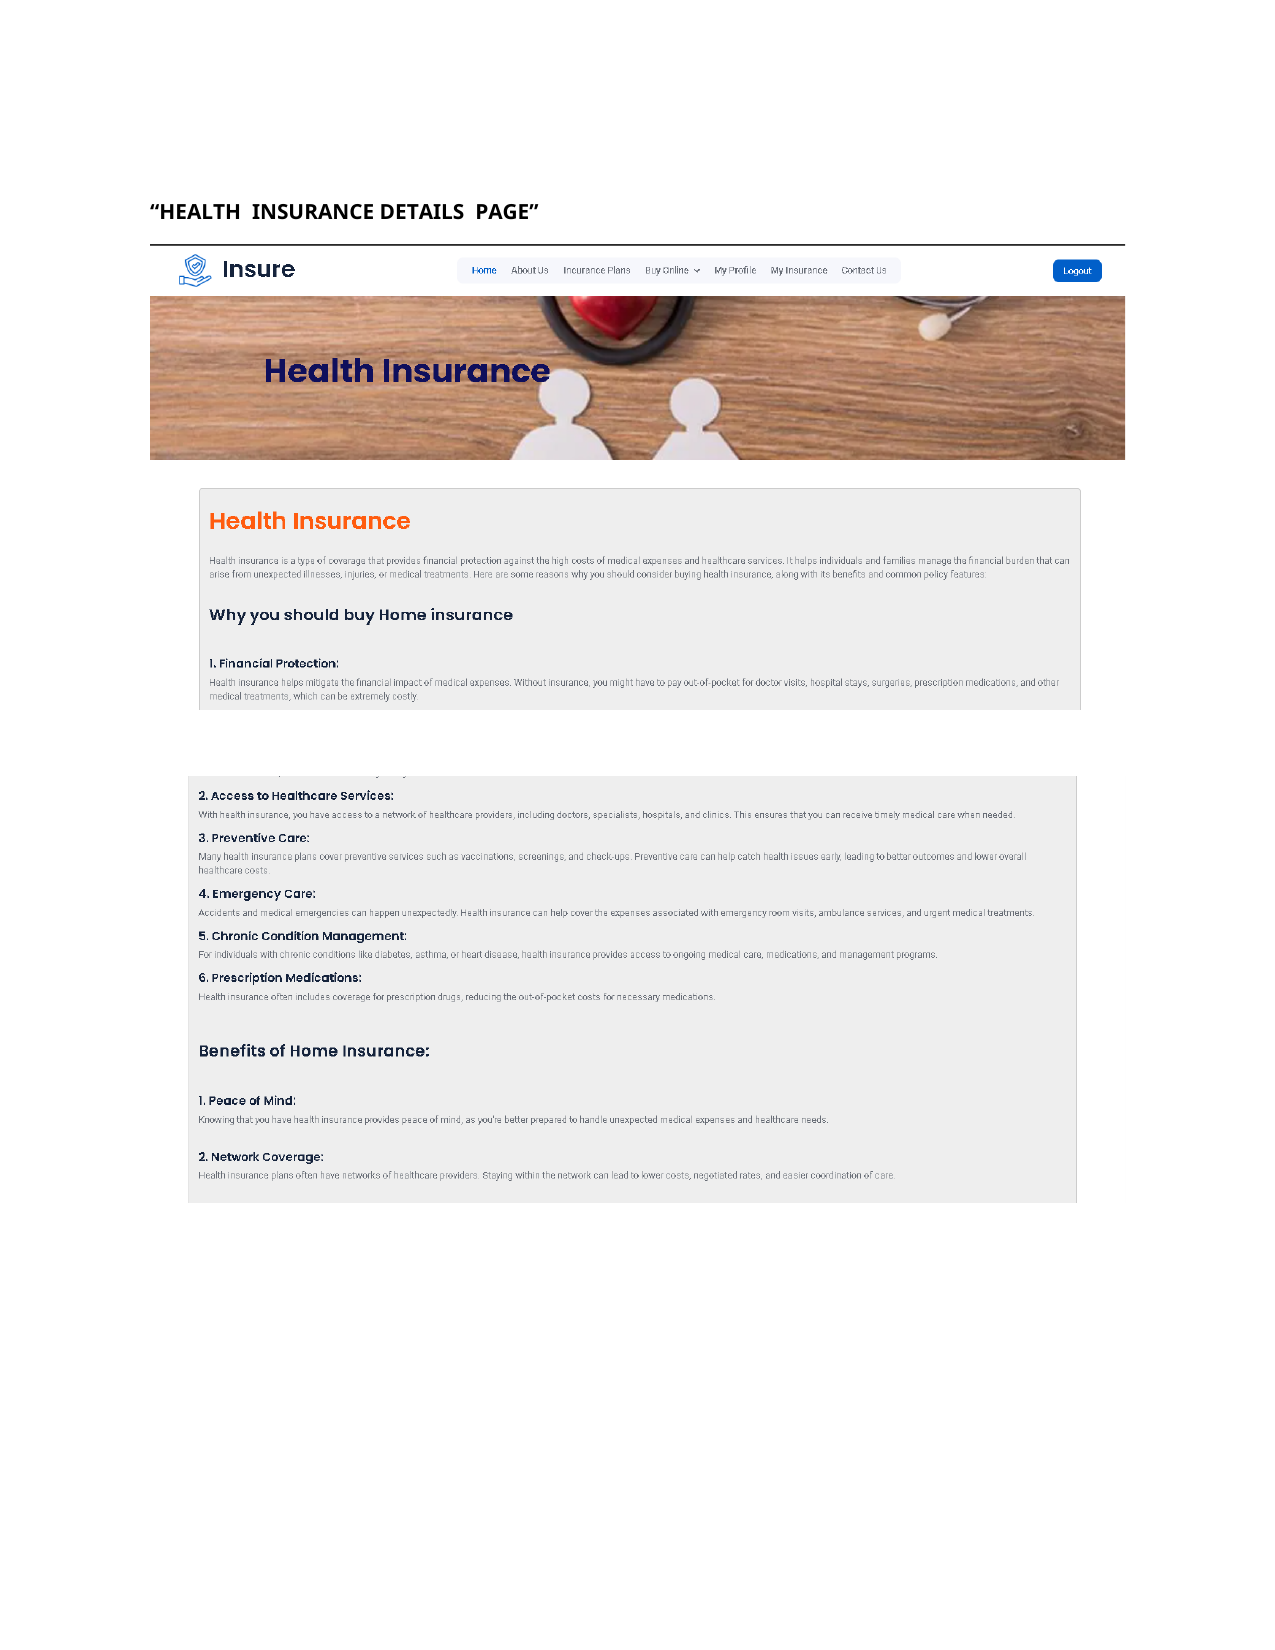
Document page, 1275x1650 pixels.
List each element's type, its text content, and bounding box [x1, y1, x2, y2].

picture [150, 244, 1125, 710]
picture [150, 776, 1125, 1203]
text “HEALTH INSURANCE DETAILS PAGE” [150, 197, 1125, 226]
